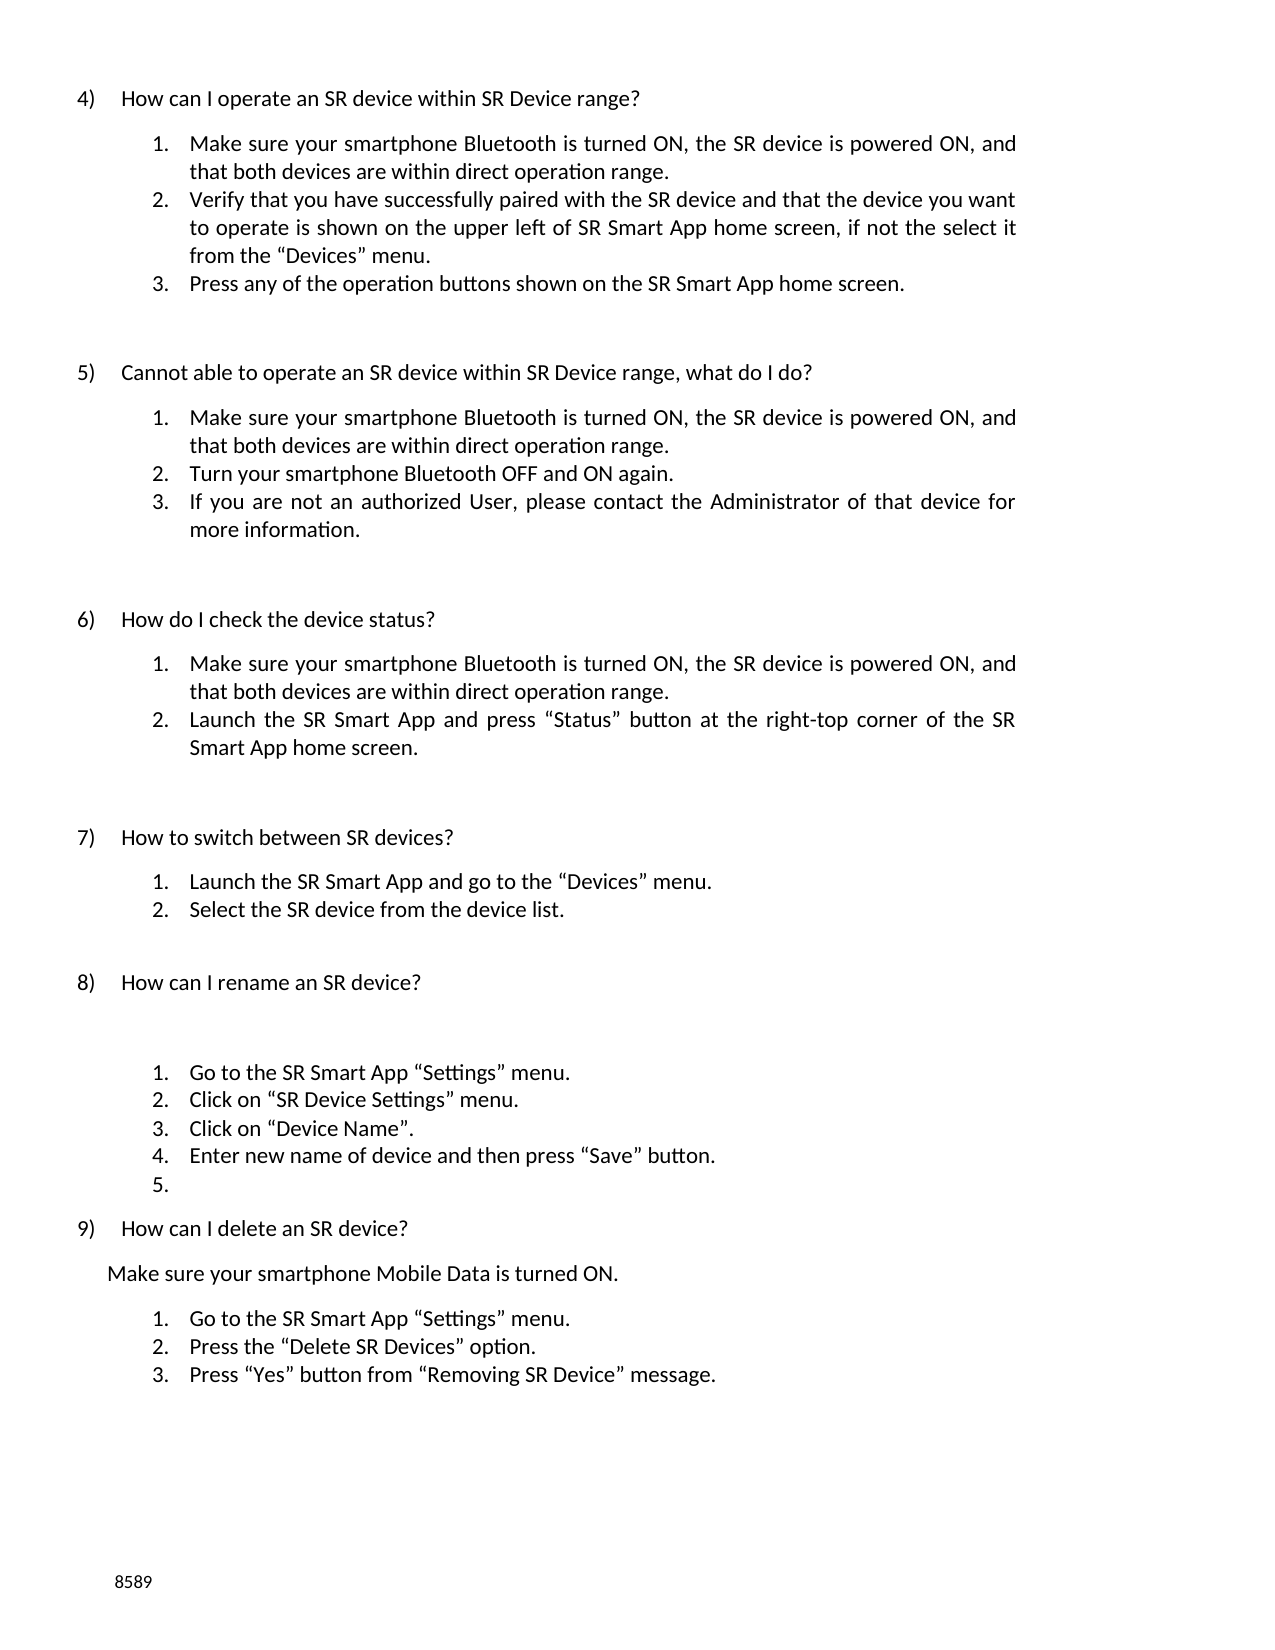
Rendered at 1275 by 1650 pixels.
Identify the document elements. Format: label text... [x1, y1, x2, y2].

list Click on “Device Name”. [152, 1114, 1018, 1142]
list Click on “SR Device Settings” menu. [152, 1086, 1018, 1114]
list Turn your smartphone Bluetooth OFF and ON again. [152, 459, 1018, 487]
list Make sure your smartphone Bluetooth is turned ON, the SR device is powered ON, and that both devices are within direct operation range. [152, 403, 1018, 459]
list How can I rename an SR device? [77, 968, 1018, 996]
text Make sure your smartphone Mobile Data is turned ON. [69, 1259, 1018, 1287]
list How can I delete an SR device? [77, 1214, 1018, 1242]
list If you are not an authorized User, please contact the Administrator of that device for more information. [152, 487, 1018, 543]
list Press any of the operation buttons shown on the SR Smart App home screen. [152, 269, 1018, 297]
list How can I operate an SR device within SR Device range? [77, 84, 1018, 112]
list Select the SR device from the device list. [152, 896, 1018, 923]
list Enter new name of device and then press “Save” button. [152, 1142, 1018, 1170]
list Launch the SR Smart App and press “Status” button at the right-top corner of the SR Smart App home screen. [152, 705, 1018, 761]
list Launch the SR Smart App and go to the “Devices” menu. [152, 867, 1018, 896]
list Make sure your smartphone Bluetooth is turned ON, the SR device is powered ON, and that both devices are within direct operation range. [152, 129, 1018, 185]
list Go to the SR Smart App “Settings” menu. [152, 1304, 1018, 1332]
list Press “Yes” button from “Removing SR Device” message. [152, 1360, 1018, 1388]
list Press the “Delete SR Devices” option. [152, 1332, 1018, 1360]
list Go to the SR Smart App “Settings” menu. [152, 1058, 1018, 1086]
list How do I check the device status? [77, 605, 1018, 633]
list Make sure your smartphone Bluetooth is turned ON, the SR device is powered ON, and that both devices are within direct operation range. [152, 649, 1018, 705]
list How to switch between SR devices? [77, 823, 1018, 851]
list Cannot able to operate an SR device within SR Device range, what do I do? [77, 358, 1018, 387]
list Verify that you have successfully paired with the SR device and that the device you want to operate is shown on the upper left of SR Smart App home screen, if not the select it from the “Devices” menu. [152, 185, 1018, 269]
